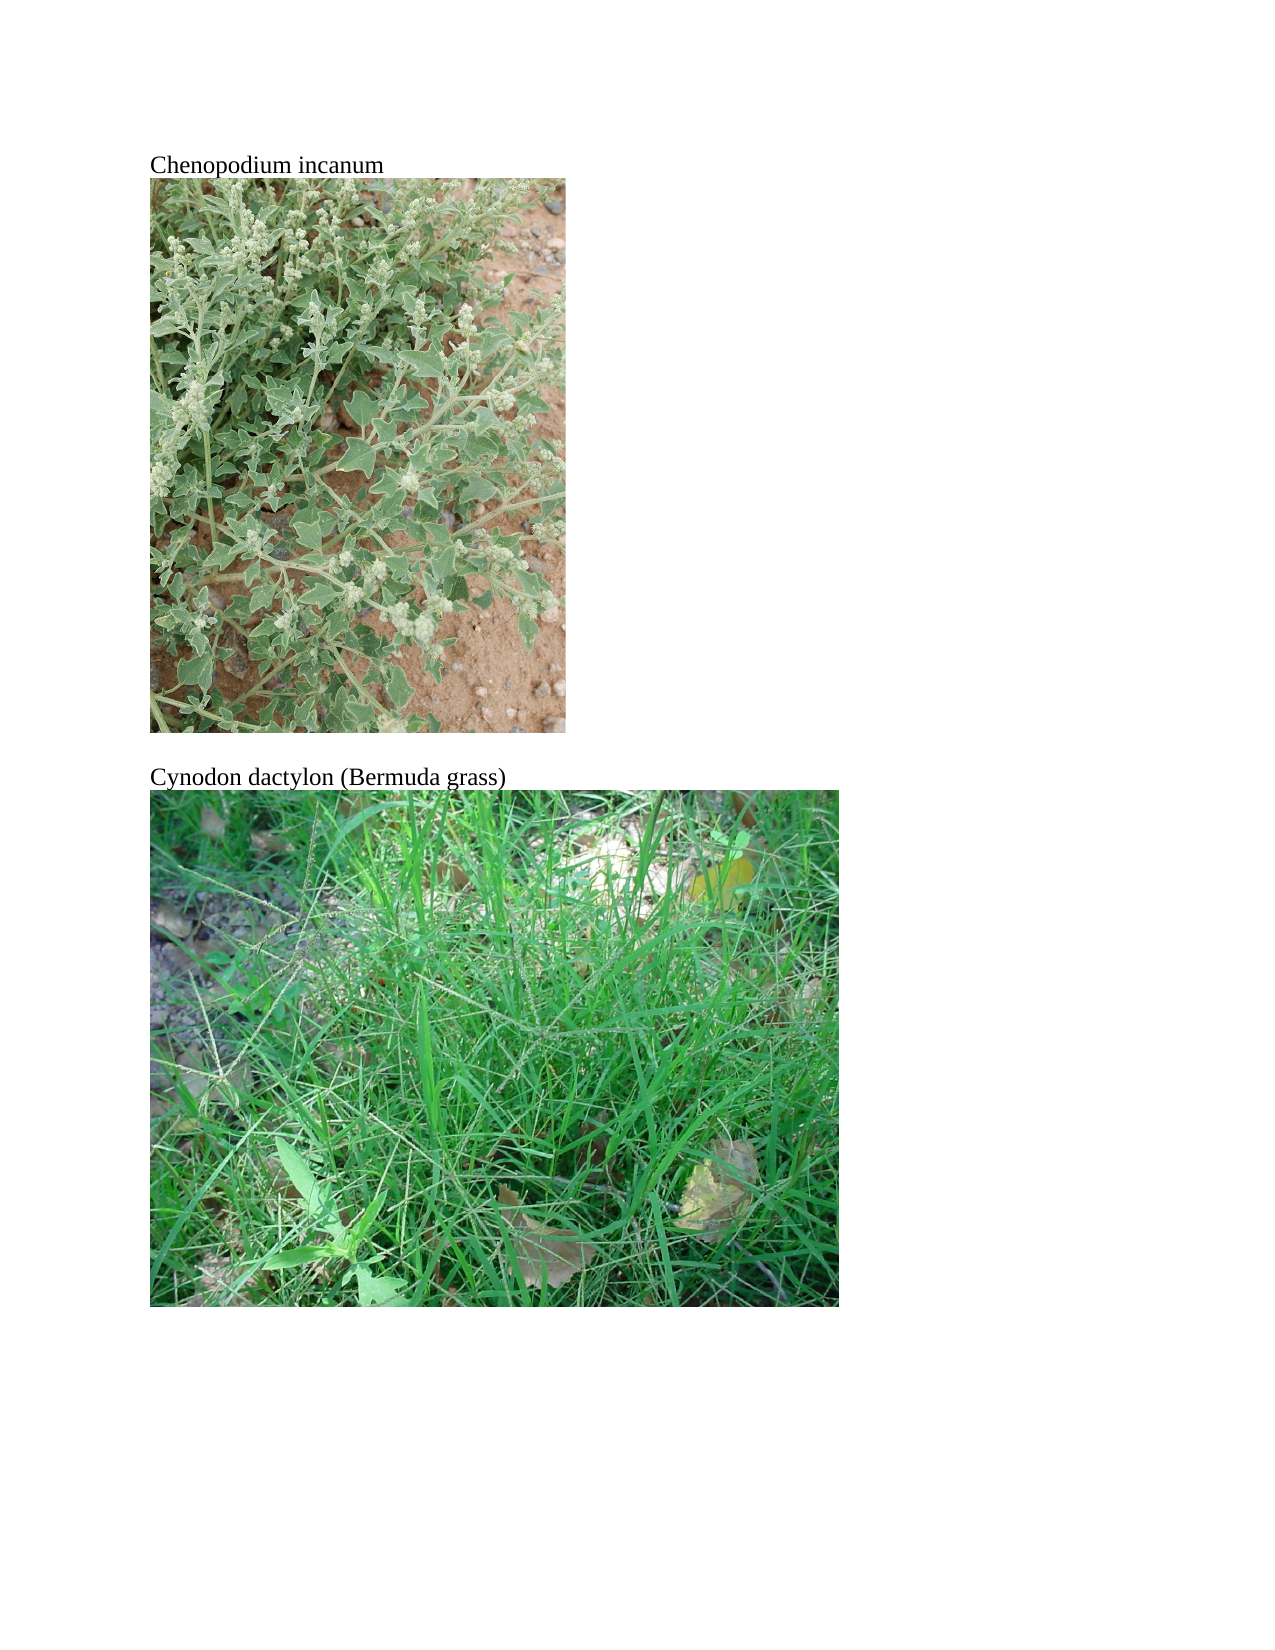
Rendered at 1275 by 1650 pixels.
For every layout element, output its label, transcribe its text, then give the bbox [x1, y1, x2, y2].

picture [150, 178, 566, 733]
picture [150, 790, 839, 1307]
text Chenopodium incanum [150, 150, 1125, 179]
text Cynodon dactylon (Bermuda grass) [150, 762, 1125, 790]
